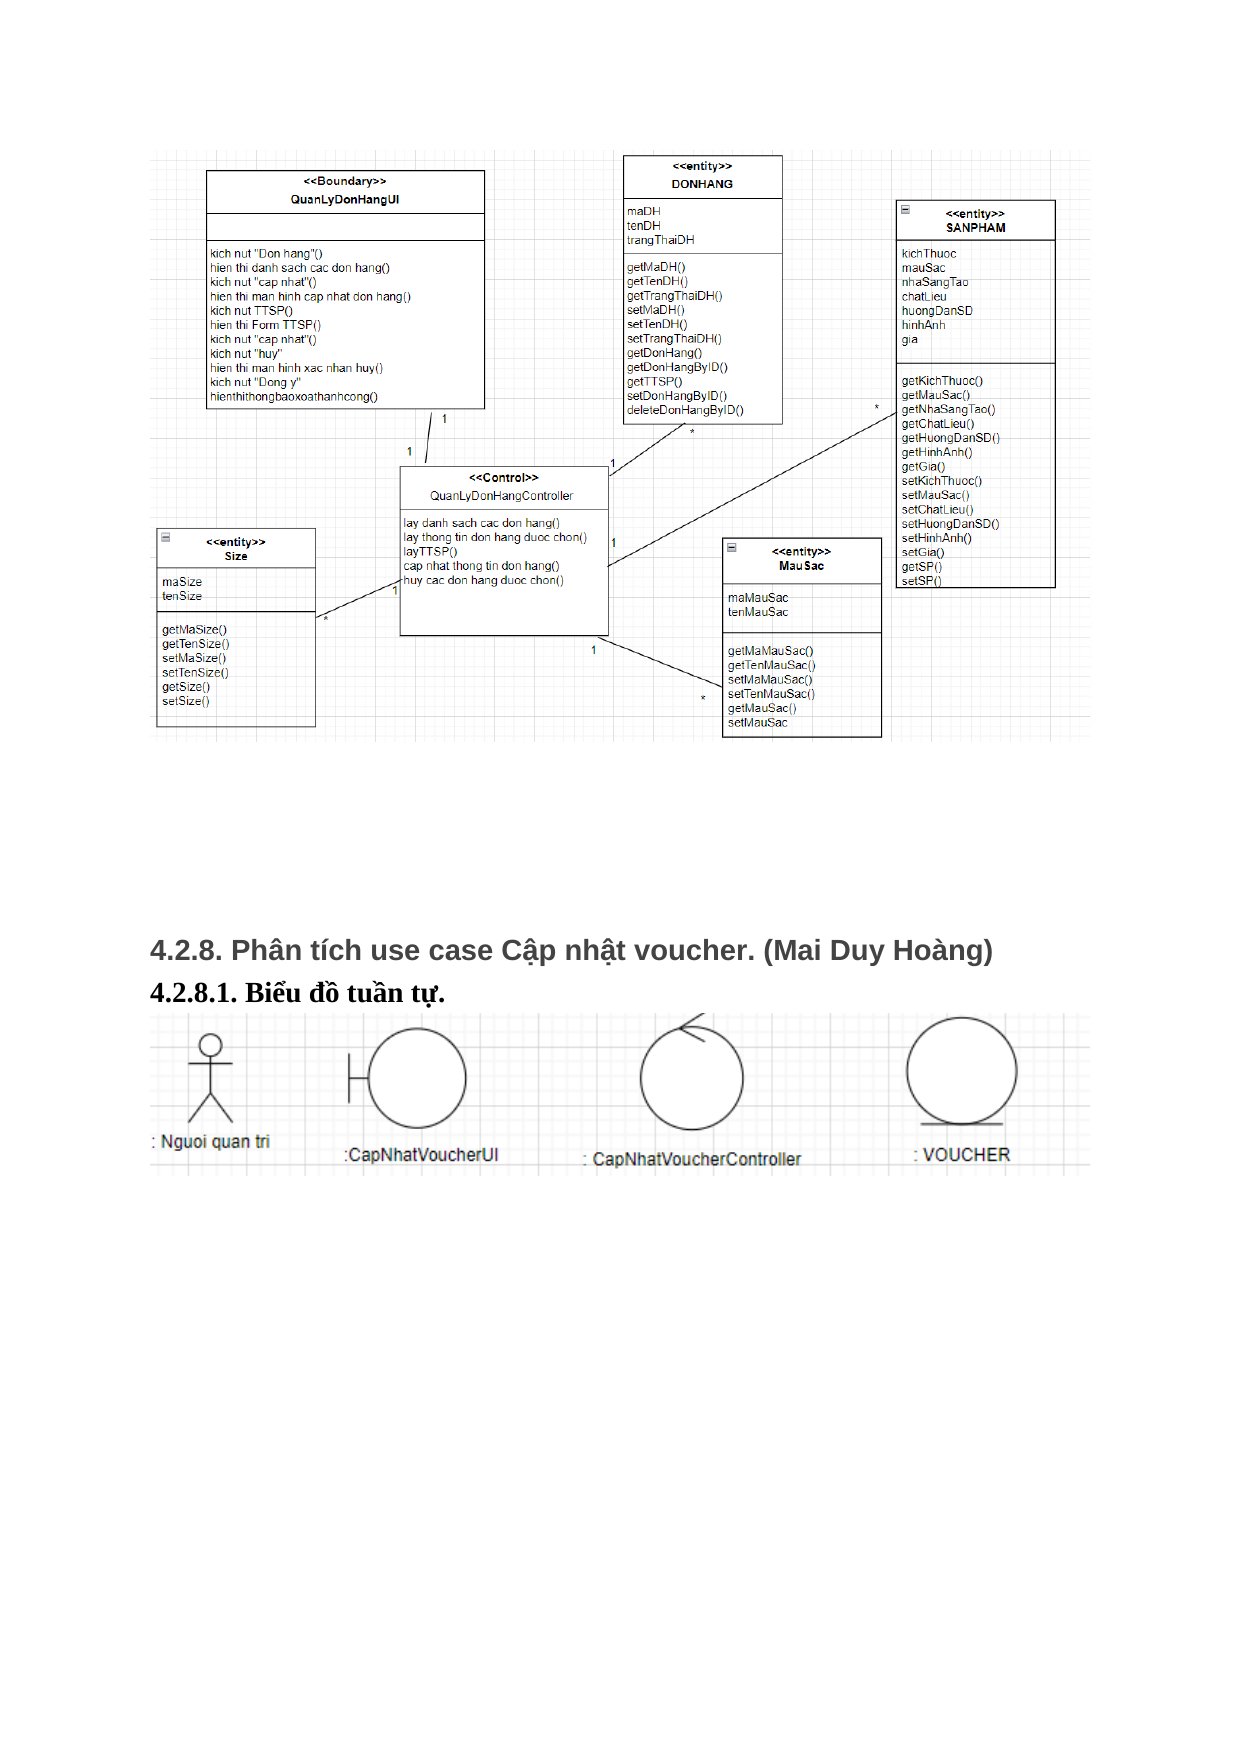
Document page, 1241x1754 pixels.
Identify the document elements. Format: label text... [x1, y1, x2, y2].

picture [150, 150, 1091, 742]
picture [150, 1013, 1091, 1176]
text 4.2.8.1. Biểu đồ tuần tự. [150, 975, 1090, 1008]
subtitle 4.2.8. Phân tích use case Cập nhật voucher. (Mai Duy Hoàng) [150, 933, 1090, 967]
